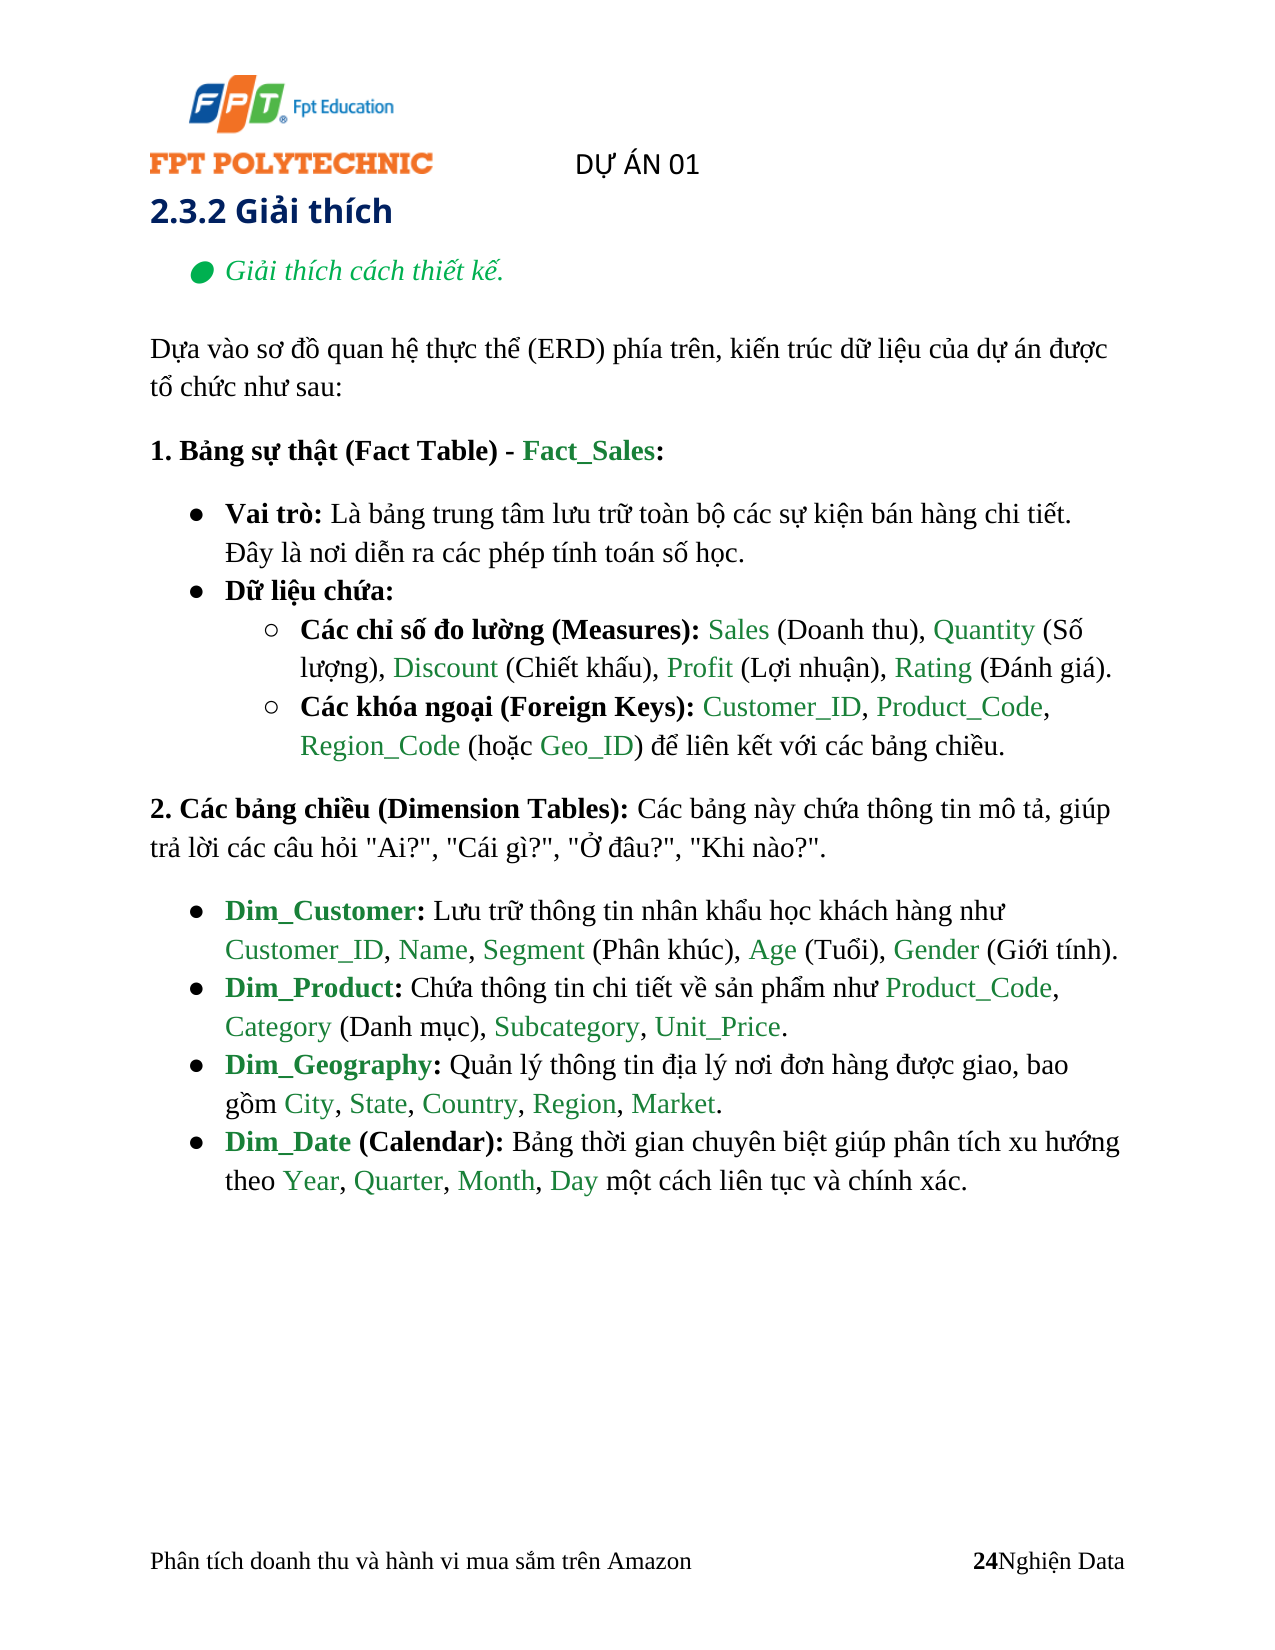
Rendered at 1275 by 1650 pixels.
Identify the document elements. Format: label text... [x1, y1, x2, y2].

list Các khóa ngoại (Foreign Keys): Customer_ID, Product_Code, Region_Code (hoặc Geo_ID) để liên kết với các bảng chiều. [262, 689, 1125, 761]
list Các chỉ số đo lường (Measures): Sales (Doanh thu), Quantity (Số lượng), Discount (Chiết khấu), Profit (Lợi nhuận), Rating (Đánh giá). [262, 612, 1125, 684]
list Vai trò: Là bảng trung tâm lưu trữ toàn bộ các sự kiện bán hàng chi tiết. Đây là nơi diễn ra các phép tính toán số học. [187, 496, 1125, 568]
list Dim_Geography: Quản lý thông tin địa lý nơi đơn hàng được giao, bao gồm City, State, Country, Region, Market. [187, 1047, 1125, 1119]
subtitle 2.3.2 Giải thích [150, 188, 1125, 233]
list Giải thích cách thiết kế. [187, 237, 1125, 297]
text Dựa vào sơ đồ quan hệ thực thể (ERD) phía trên, kiến trúc dữ liệu của dự án được tổ chức như sau: [150, 331, 1125, 403]
list Dim_Customer: Lưu trữ thông tin nhân khẩu học khách hàng như Customer_ID, Name, Segment (Phân khúc), Age (Tuổi), Gender (Giới tính). [187, 893, 1125, 965]
text 2. Các bảng chiều (Dimension Tables): Các bảng này chứa thông tin mô tả, giúp trả lời các câu hỏi "Ai?", "Cái gì?", "Ở đâu?", "Khi nào?". [150, 791, 1125, 863]
text 1. Bảng sự thật (Fact Table) - Fact_Sales: [150, 433, 1125, 466]
list Dim_Product: Chứa thông tin chi tiết về sản phẩm như Product_Code, Category (Danh mục), Subcategory, Unit_Price. [187, 970, 1125, 1042]
list Dim_Date (Calendar): Bảng thời gian chuyên biệt giúp phân tích xu hướng theo Year, Quarter, Month, Day một cách liên tục và chính xác. [187, 1124, 1125, 1197]
picture [150, 75, 436, 174]
list Dữ liệu chứa: [187, 573, 1125, 607]
